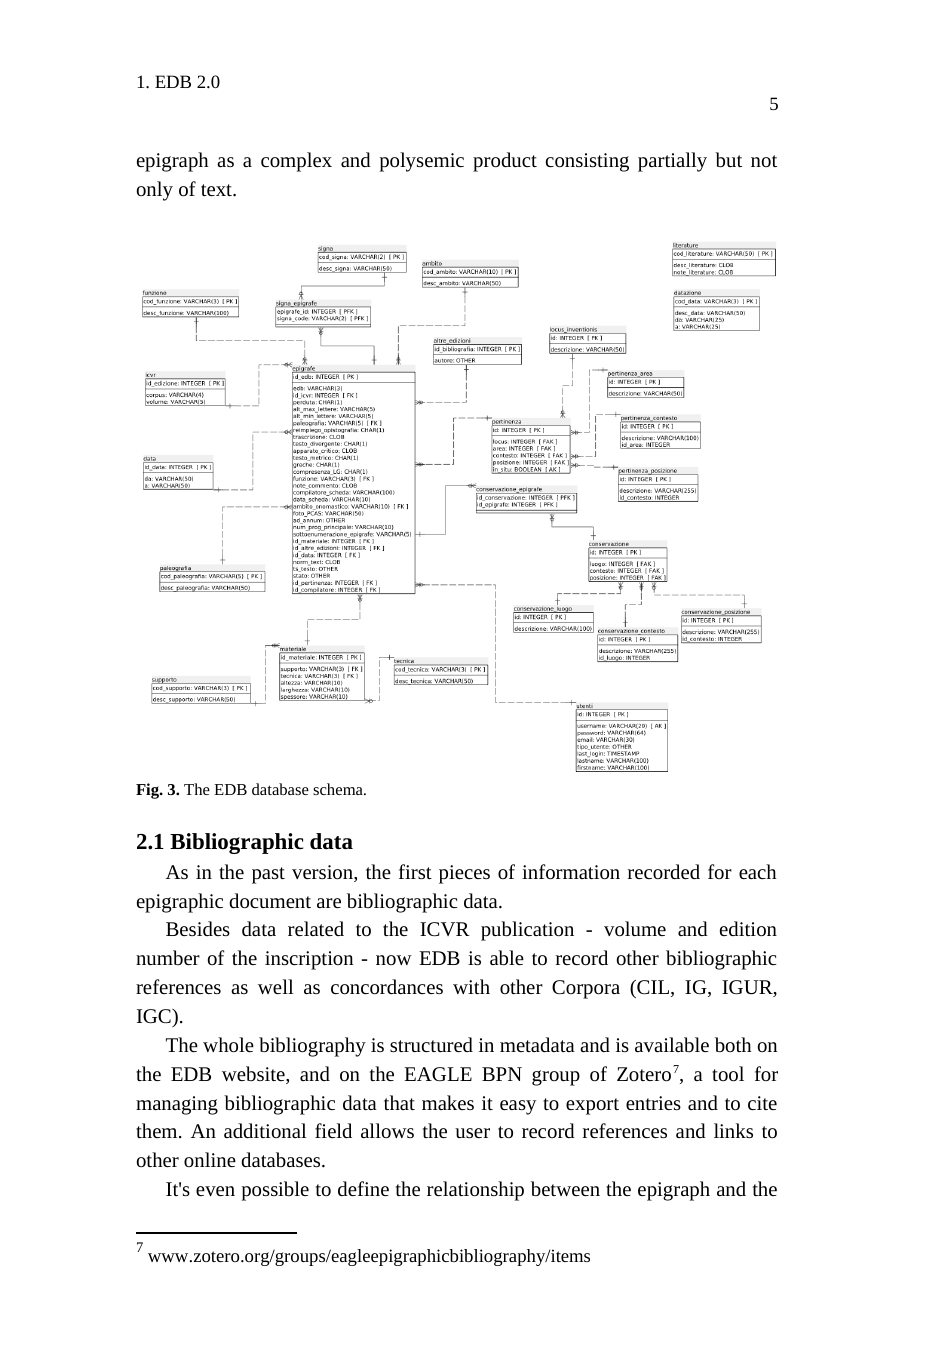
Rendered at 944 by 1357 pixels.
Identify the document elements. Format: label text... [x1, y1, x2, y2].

text Besides data related to the ICVR publication - volume and edition number of the inscription - now EDB is able to record other bibliographic references as well as concordances with other Corpora (CIL, IG, IGUR, IGC). [136, 917, 778, 1028]
text The whole bibliography is structured in metadata and is available both on the EDB website, and on the EAGLE BPN group of Zotero, a tool for managing bibliographic data that makes it easy to export entries and to cite them. An additional field allows the user to record references and links to other online databases. [136, 1033, 778, 1172]
text As in the past version, the first pieces of information recorded for each epigraphic document are bibliographic data. [136, 860, 778, 913]
text 2.1 Bibliographic data [136, 828, 778, 854]
picture [135, 234, 779, 775]
text Fig. 3. The EDB database schema. [136, 780, 778, 799]
